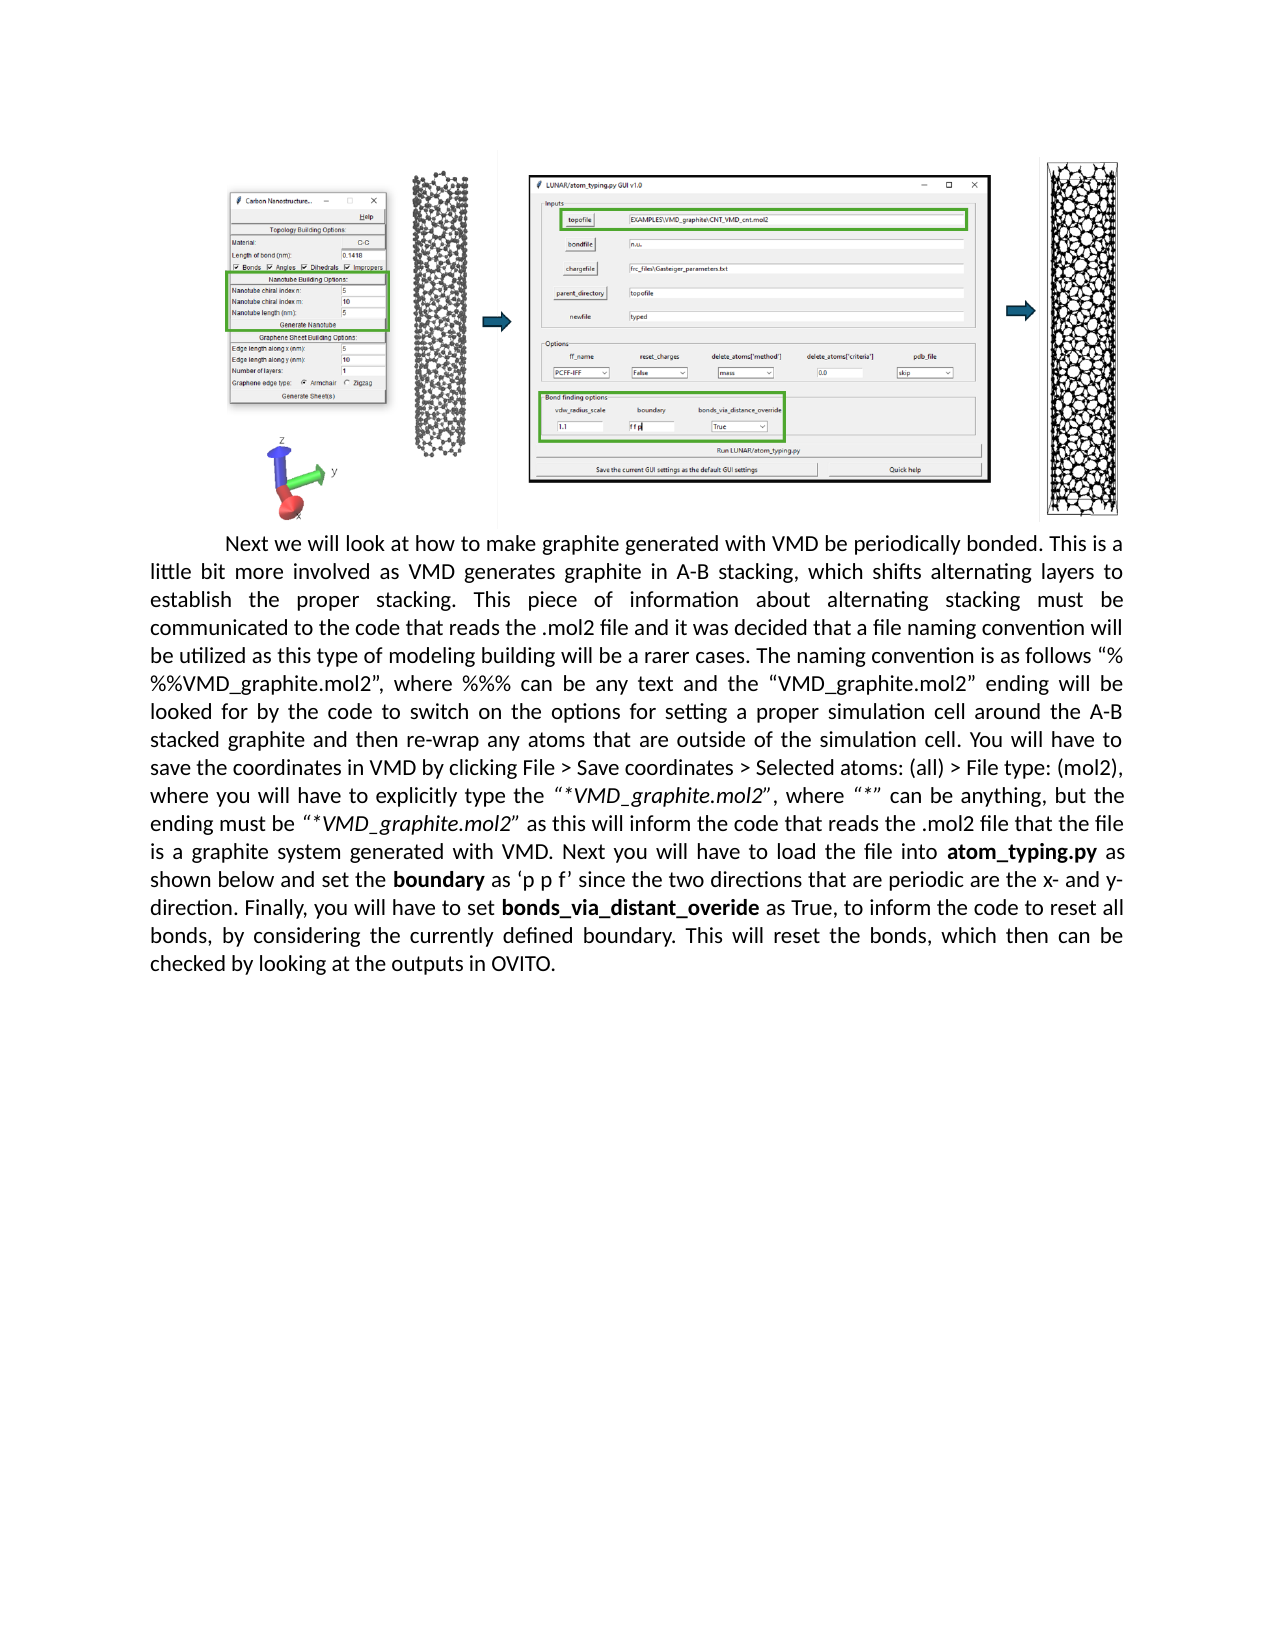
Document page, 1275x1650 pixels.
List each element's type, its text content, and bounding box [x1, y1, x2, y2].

text Next we will look at how to make graphite generated with VMD be periodically bonded. This is a little bit more involved as VMD generates graphite in A-B stacking, which shifts alternating layers to establish the proper stacking. This piece of information about alternating stacking must be communicated to the code that reads the .mol2 file and it was decided that a file naming convention will be utilized as this type of modeling building will be a rarer cases. The naming convention is as follows “%%%VMD_graphite.mol2”, where %%% can be any text and the “VMD_graphite.mol2” ending will be looked for by the code to switch on the options for setting a proper simulation cell around the A-B stacked graphite and then re-wrap any atoms that are outside of the simulation cell. You will have to save the coordinates in VMD by clicking File > Save coordinates > Selected atoms: (all) > File type: (mol2), where you will have to explicitly type the “*VMD_graphite.mol2”, where “*” can be anything, but the ending must be “*VMD_graphite.mol2” as this will inform the code that reads the .mol2 file that the file is a graphite system generated with VMD. Next you will have to load the file into atom_typing.py as shown below and set the boundary as ‘p p f’ since the two directions that are periodic are the x- and y-direction. Finally, you will have to set bonds_via_distant_overide as True, to inform the code to reset all bonds, by considering the currently defined boundary. This will reset the bonds, which then can be checked by looking at the outputs in OVITO. [150, 529, 1125, 977]
picture [225, 150, 1125, 529]
